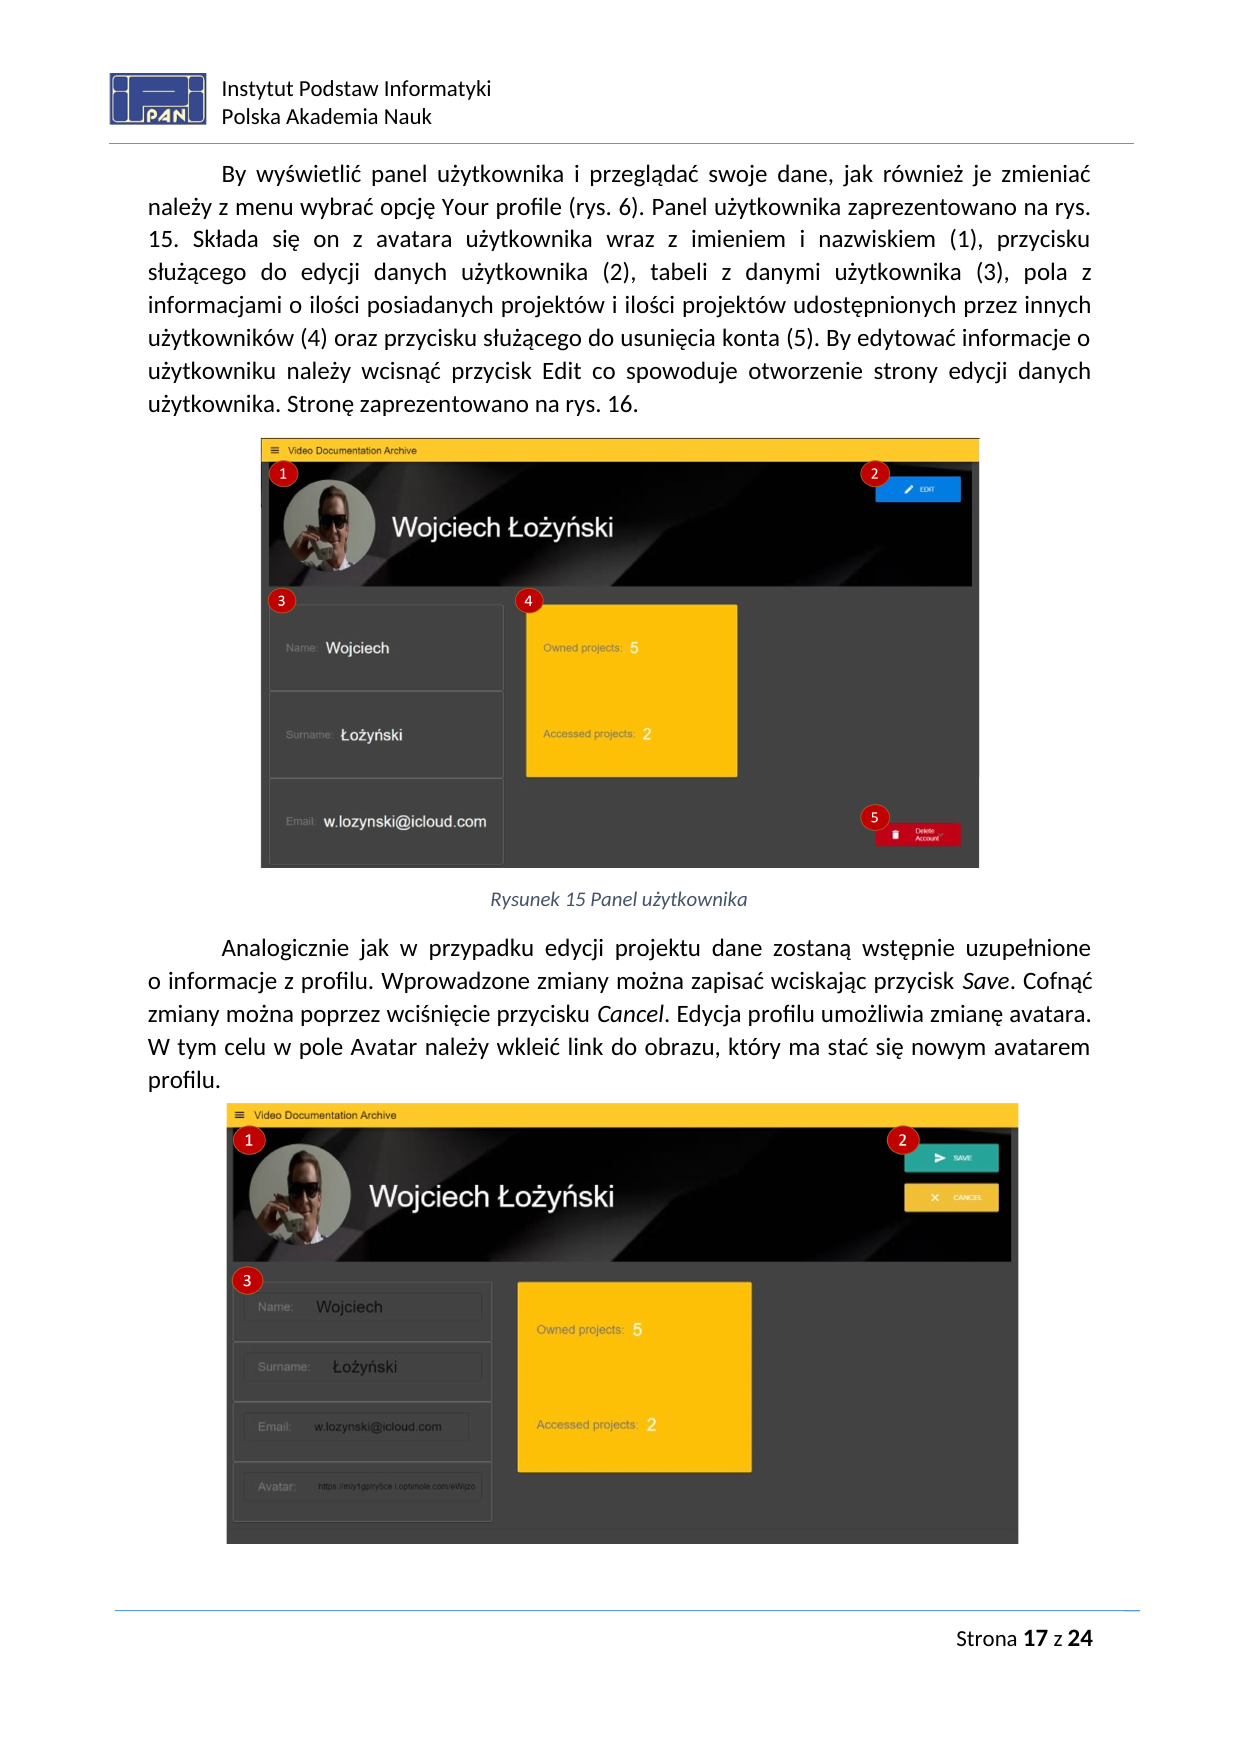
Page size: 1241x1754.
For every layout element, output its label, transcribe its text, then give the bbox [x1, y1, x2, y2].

picture [226, 1103, 1019, 1544]
text Analogicznie jak w przypadku edycji projektu dane zostaną wstępnie uzupełnione o informacje z profilu. Wprowadzone zmiany można zapisać wciskając przycisk Save. Cofnąć zmiany można poprzez wciśnięcie przycisku Cancel. Edycja profilu umożliwia zmianę avatara. W tym celu w pole Avatar należy wkleić link do obrazu, który ma stać się nowym avatarem profilu. [148, 933, 1093, 1095]
picture [109, 73, 207, 125]
text By wyświetlić panel użytkownika i przeglądać swoje dane, jak również je zmieniać należy z menu wybrać opcję Your profile (rys. 6). Panel użytkownika zaprezentowano na rys. 15. Składa się on z avatara użytkownika wraz z imieniem i nazwiskiem (1), przycisku służącego do edycji danych użytkownika (2), tabeli z danymi użytkownika (3), pola z informacjami o ilości posiadanych projektów i ilości projektów udostępnionych przez innych użytkowników (4) oraz przycisku służącego do usunięcia konta (5). By edytować informacje o użytkowniku należy wcisnąć przycisk Edit co spowoduje otworzenie strony edycji danych użytkownika. Stronę zaprezentowano na rys. 16. [148, 158, 1093, 419]
text Rysunek 15 Panel użytkownika [148, 886, 1093, 912]
picture [260, 437, 980, 868]
